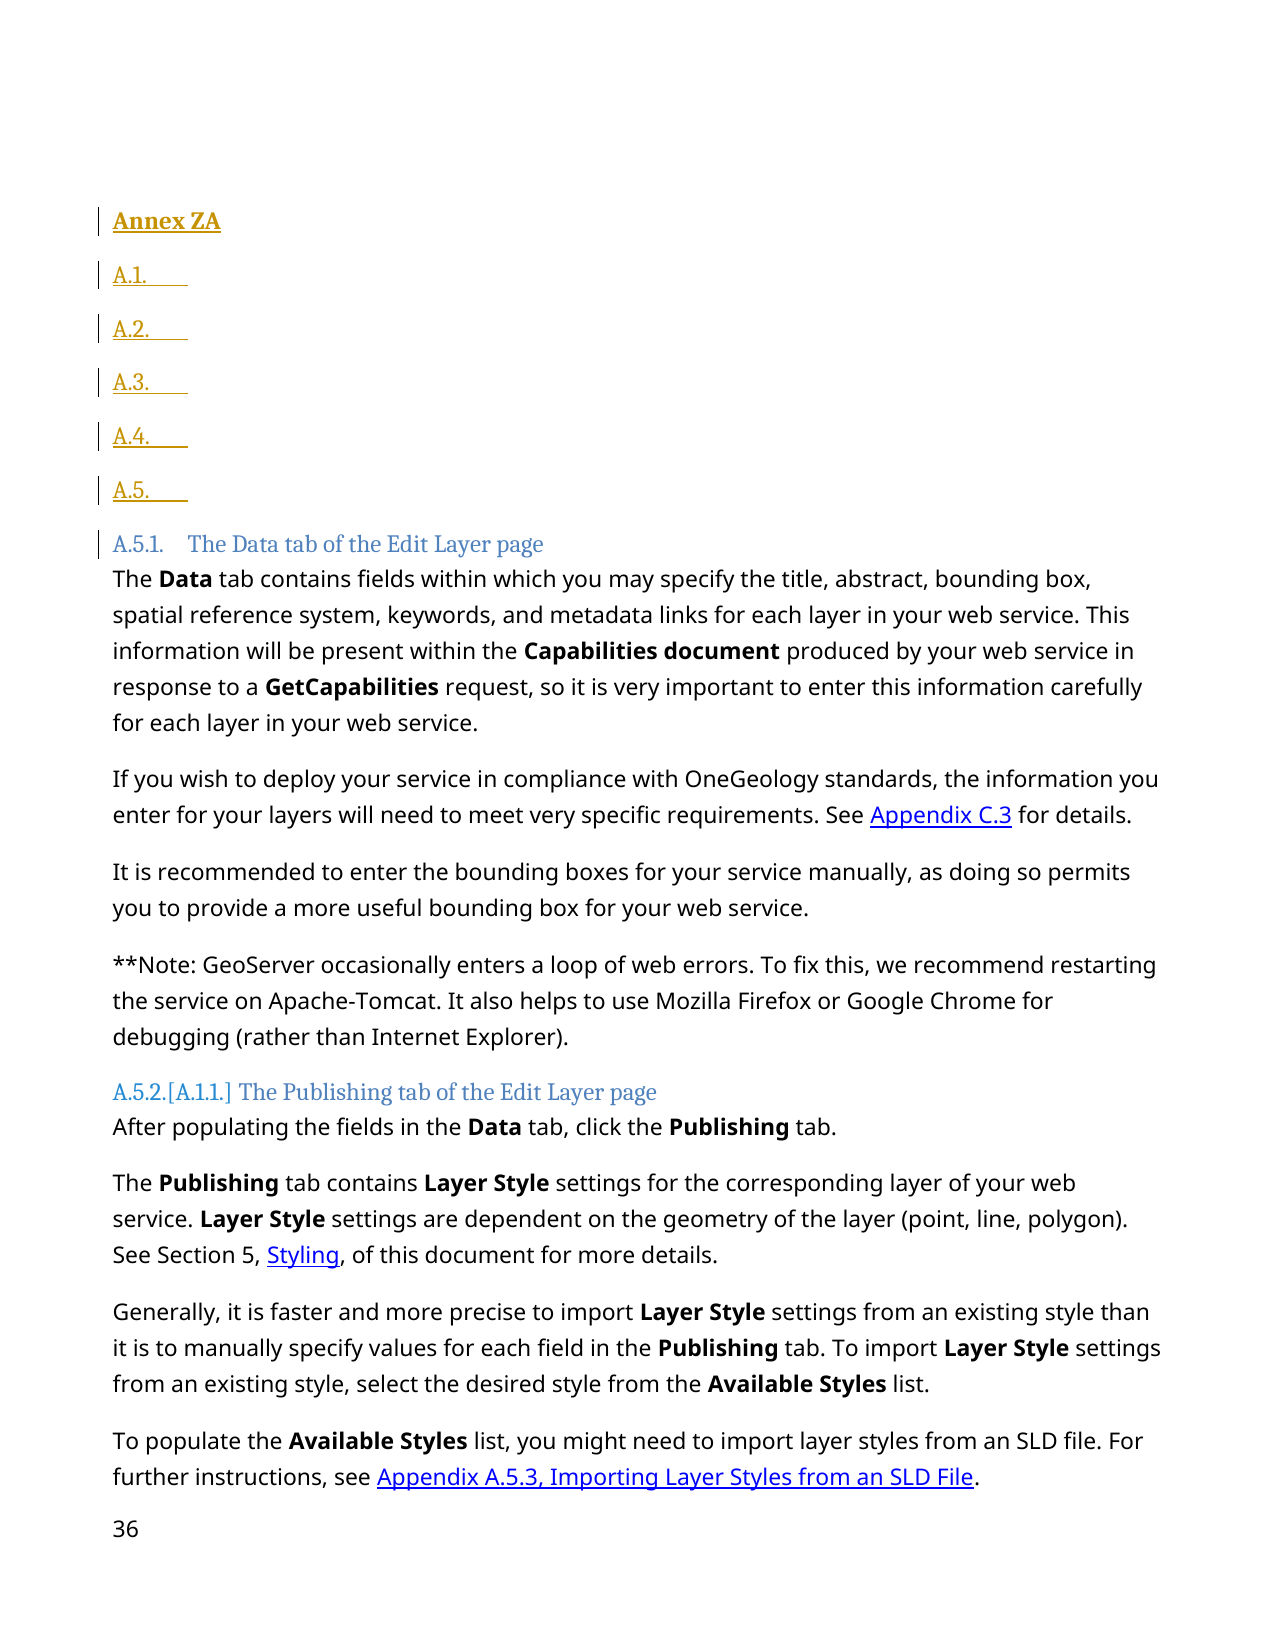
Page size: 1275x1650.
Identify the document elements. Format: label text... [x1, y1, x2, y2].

text To populate the Available Styles list, you might need to import layer styles from an SLD file. For further instructions, see Appendix A.5.3, Importing Layer Styles from an SLD File. [112, 1424, 1162, 1492]
text The Data tab contains fields within which you may specify the title, abstract, bounding box, spatial reference system, keywords, and metadata links for each layer in your web service. This information will be present within the Capabilities document produced by your web service in response to a GetCapabilities request, so it is very important to enter this information carefully for each layer in your web service. [112, 563, 1162, 738]
subtitle The Publishing tab of the Edit Layer page [112, 1077, 1162, 1106]
text It is recommended to enter the bounding boxes for your service manually, as doing so permits you to provide a more useful bounding box for your web service. [112, 856, 1162, 923]
text The Publishing tab contains Layer Style settings for the corresponding layer of your web service. Layer Style settings are dependent on the geometry of the layer (point, line, polygon). See Section 5, Styling, of this document for more details. [112, 1167, 1162, 1270]
text Generally, it is faster and more precise to import Layer Style settings from an existing style than it is to manually specify values for each field in the Publishing tab. To import Layer Style settings from an existing style, select the desired style from the Available Styles list. [112, 1296, 1162, 1399]
text After populating the fields in the Data tab, click the Publishing tab. [112, 1111, 1162, 1142]
text If you wish to deploy your service in compliance with OneGeology standards, the information you enter for your layers will need to meet very specific requirements. See Appendix C.3 for details. [112, 763, 1162, 831]
subtitle The Data tab of the Edit Layer page [112, 530, 1162, 559]
text **Note: GeoServer occasionally enters a loop of web errors. To fix this, we recommend restarting the service on Apache-Tomcat. It also helps to use Mozilla Firefox or Google Chrome for debugging (rather than Internet Explorer). [112, 949, 1162, 1052]
